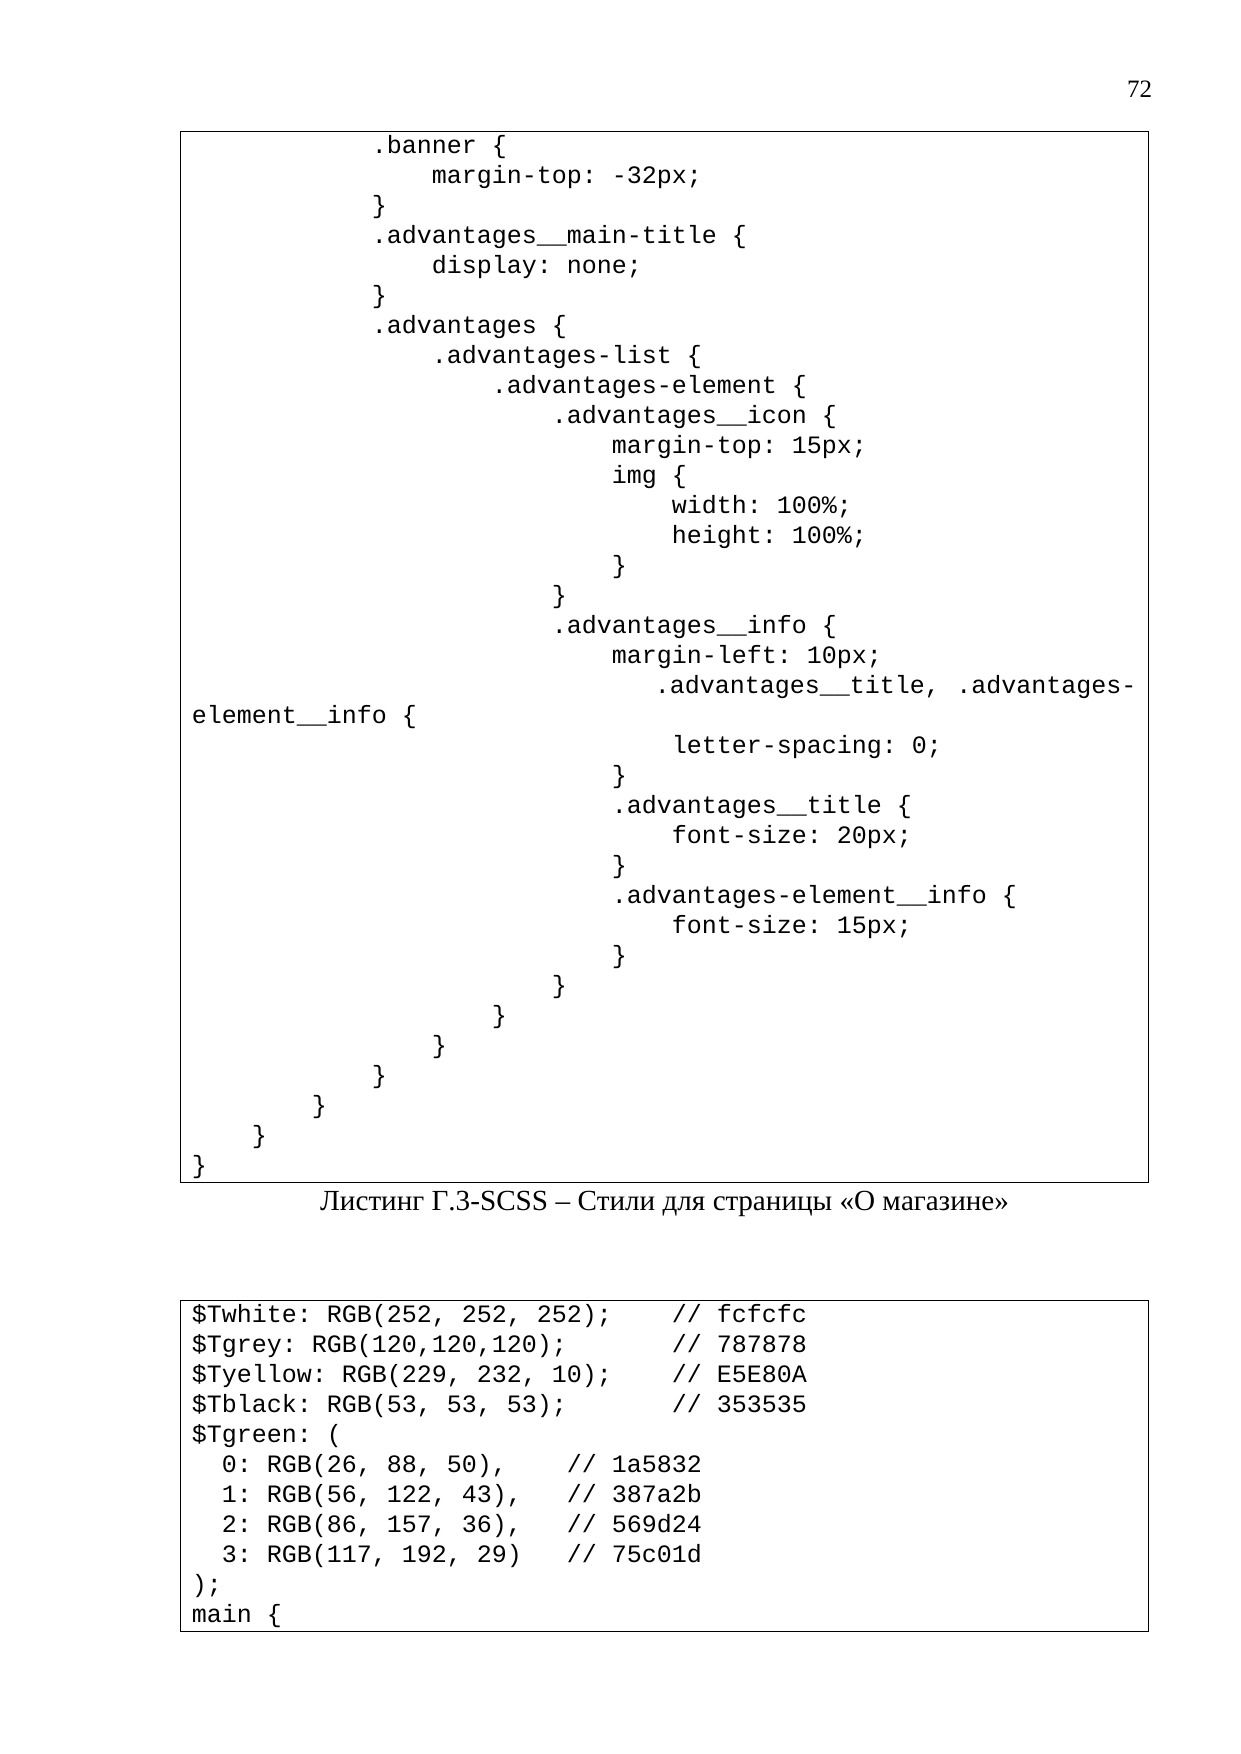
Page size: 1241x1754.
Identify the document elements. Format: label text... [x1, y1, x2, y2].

text Листинг Г.3-SCSS – Стили для страницы «О магазине» [177, 1183, 1152, 1217]
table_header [181, 132, 1148, 1182]
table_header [181, 1301, 1148, 1631]
